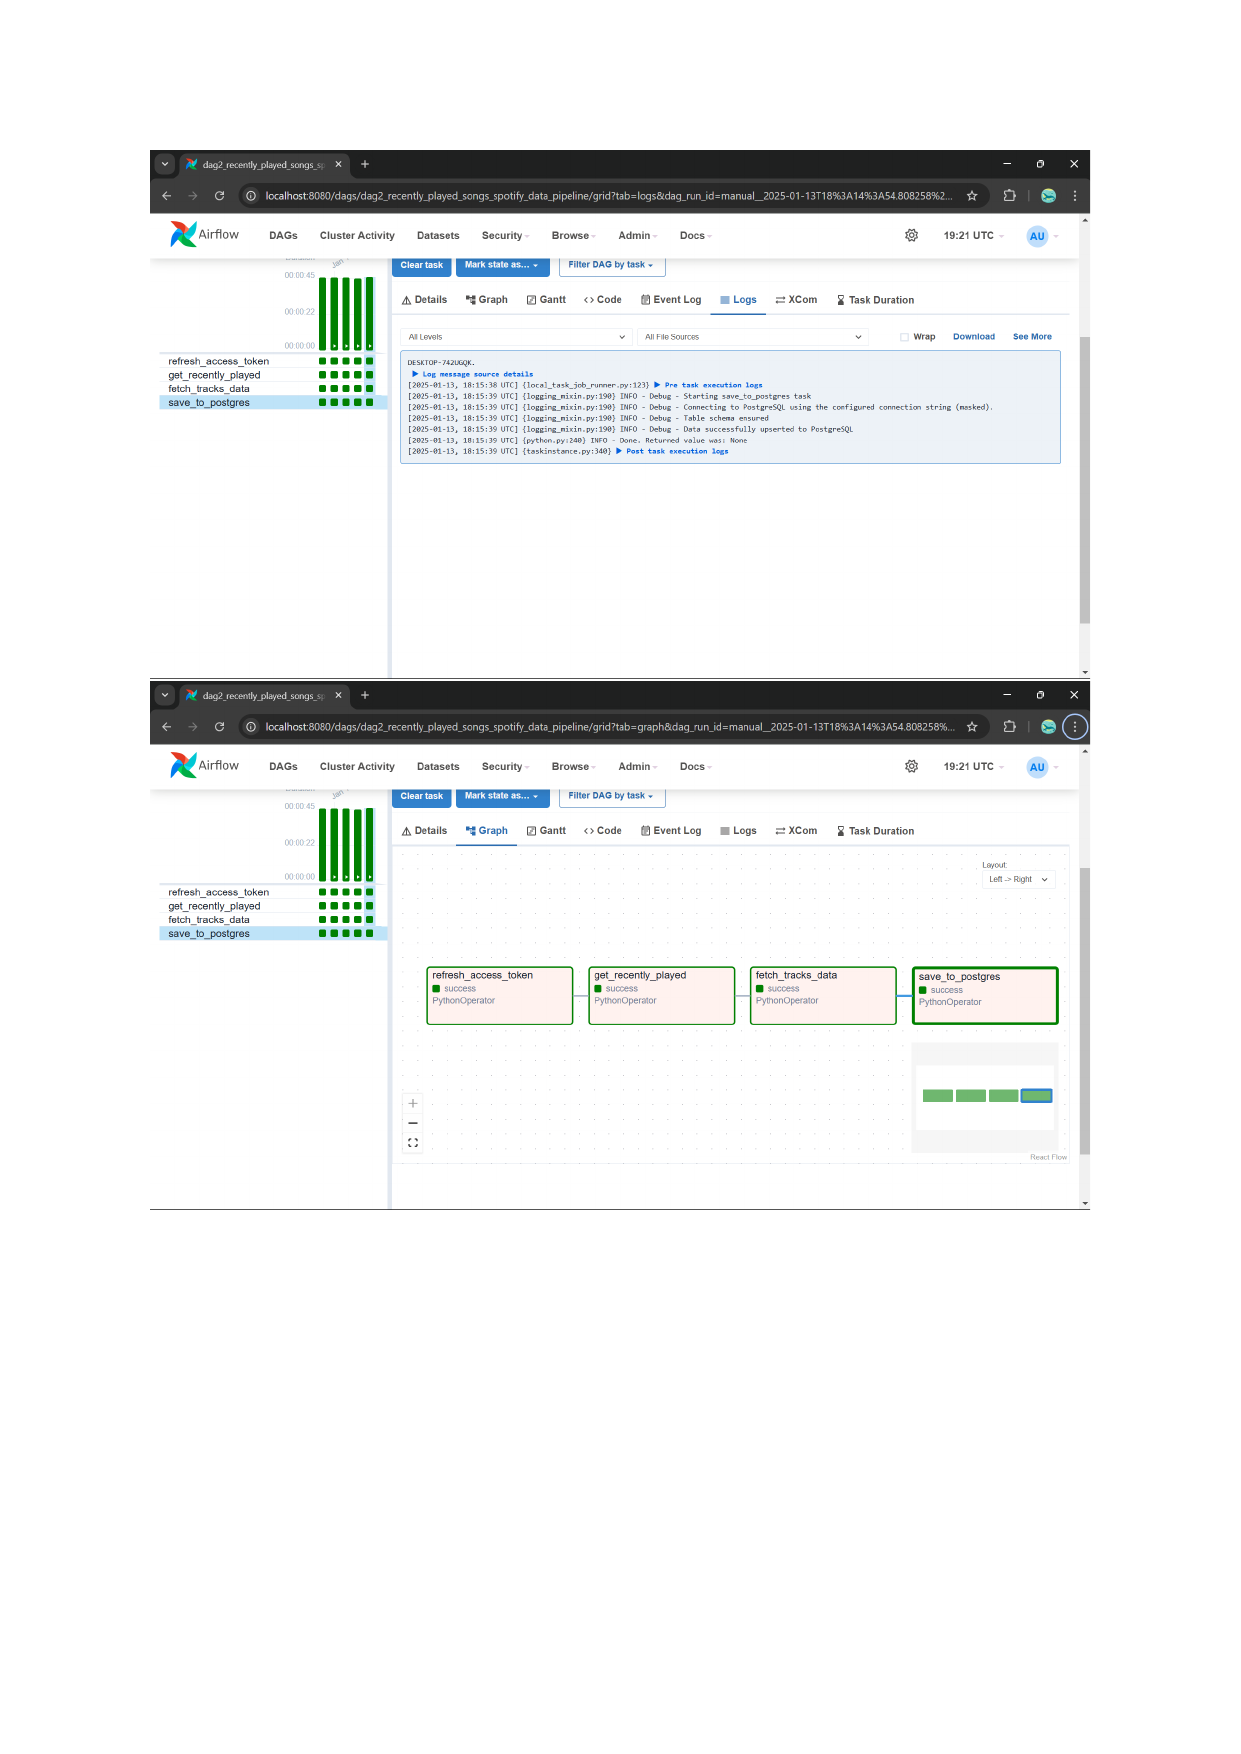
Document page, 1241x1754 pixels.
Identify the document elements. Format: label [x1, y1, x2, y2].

picture [150, 681, 1091, 1210]
picture [150, 150, 1091, 679]
